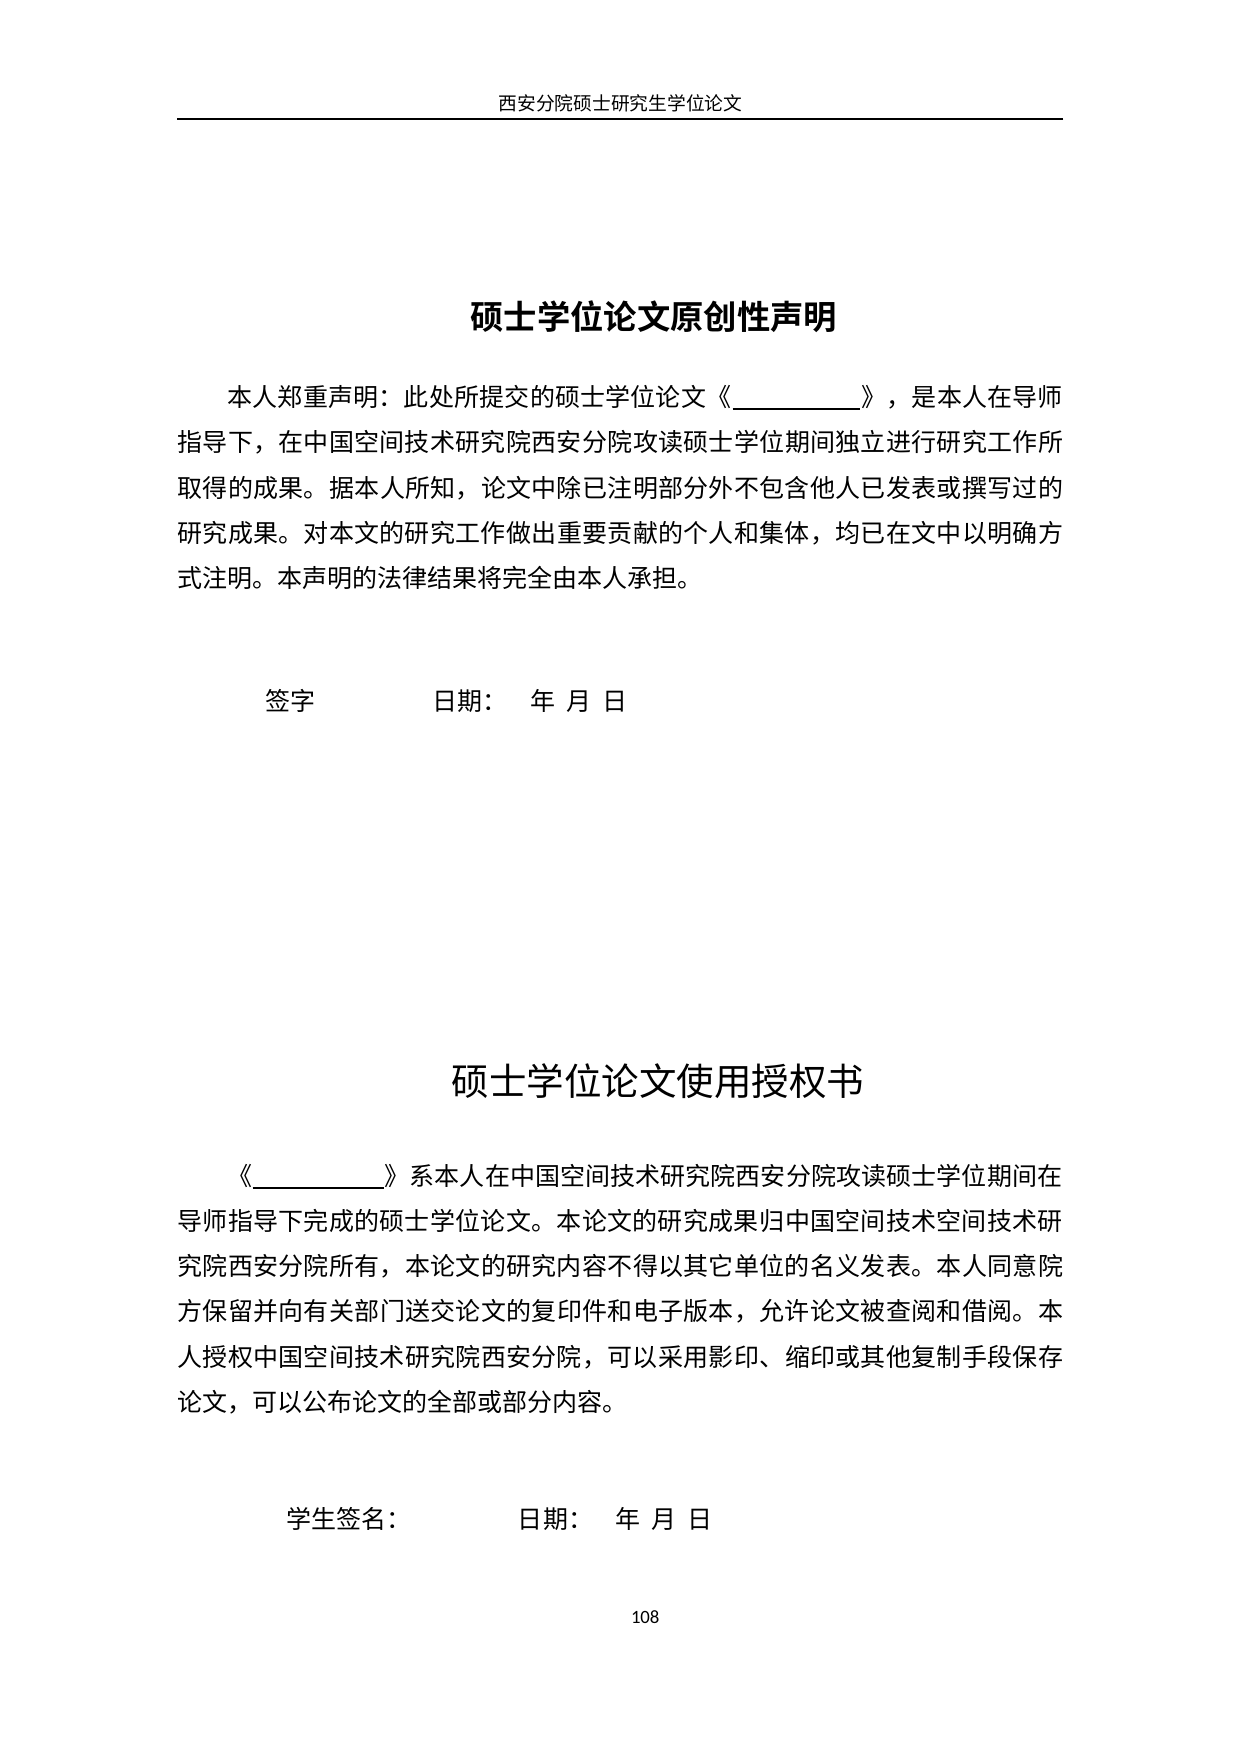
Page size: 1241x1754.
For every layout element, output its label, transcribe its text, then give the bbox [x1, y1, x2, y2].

title 硕士学位论文原创性声明 [177, 282, 1063, 347]
text 本人郑重声明：此处所提交的硕士学位论文《 》，是本人在导师指导下，在中国空间技术研究院西安分院攻读硕士学位期间独立进行研究工作所取得的成果。据本人所知，论文中除已注明部分外不包含他人已发表或撰写过的研究成果。对本文的研究工作做出重要贡献的个人和集体，均已在文中以明确方式注明。本声明的法律结果将完全由本人承担。 [177, 377, 1063, 595]
text 《 》系本人在中国空间技术研究院西安分院攻读硕士学位期间在导师指导下完成的硕士学位论文。本论文的研究成果归中国空间技术空间技术研究院西安分院所有，本论文的研究内容不得以其它单位的名义发表。本人同意院方保留并向有关部门送交论文的复印件和电子版本，允许论文被查阅和借阅。本人授权中国空间技术研究院西安分院，可以采用影印、缩印或其他复制手段保存论文，可以公布论文的全部或部分内容。 [177, 1156, 1063, 1419]
text 硕士学位论文使用授权书 [177, 1052, 1063, 1106]
text 签字 日期： 年 月 日 [177, 682, 1063, 718]
text 学生签名： 日期： 年 月 日 [177, 1500, 1063, 1536]
